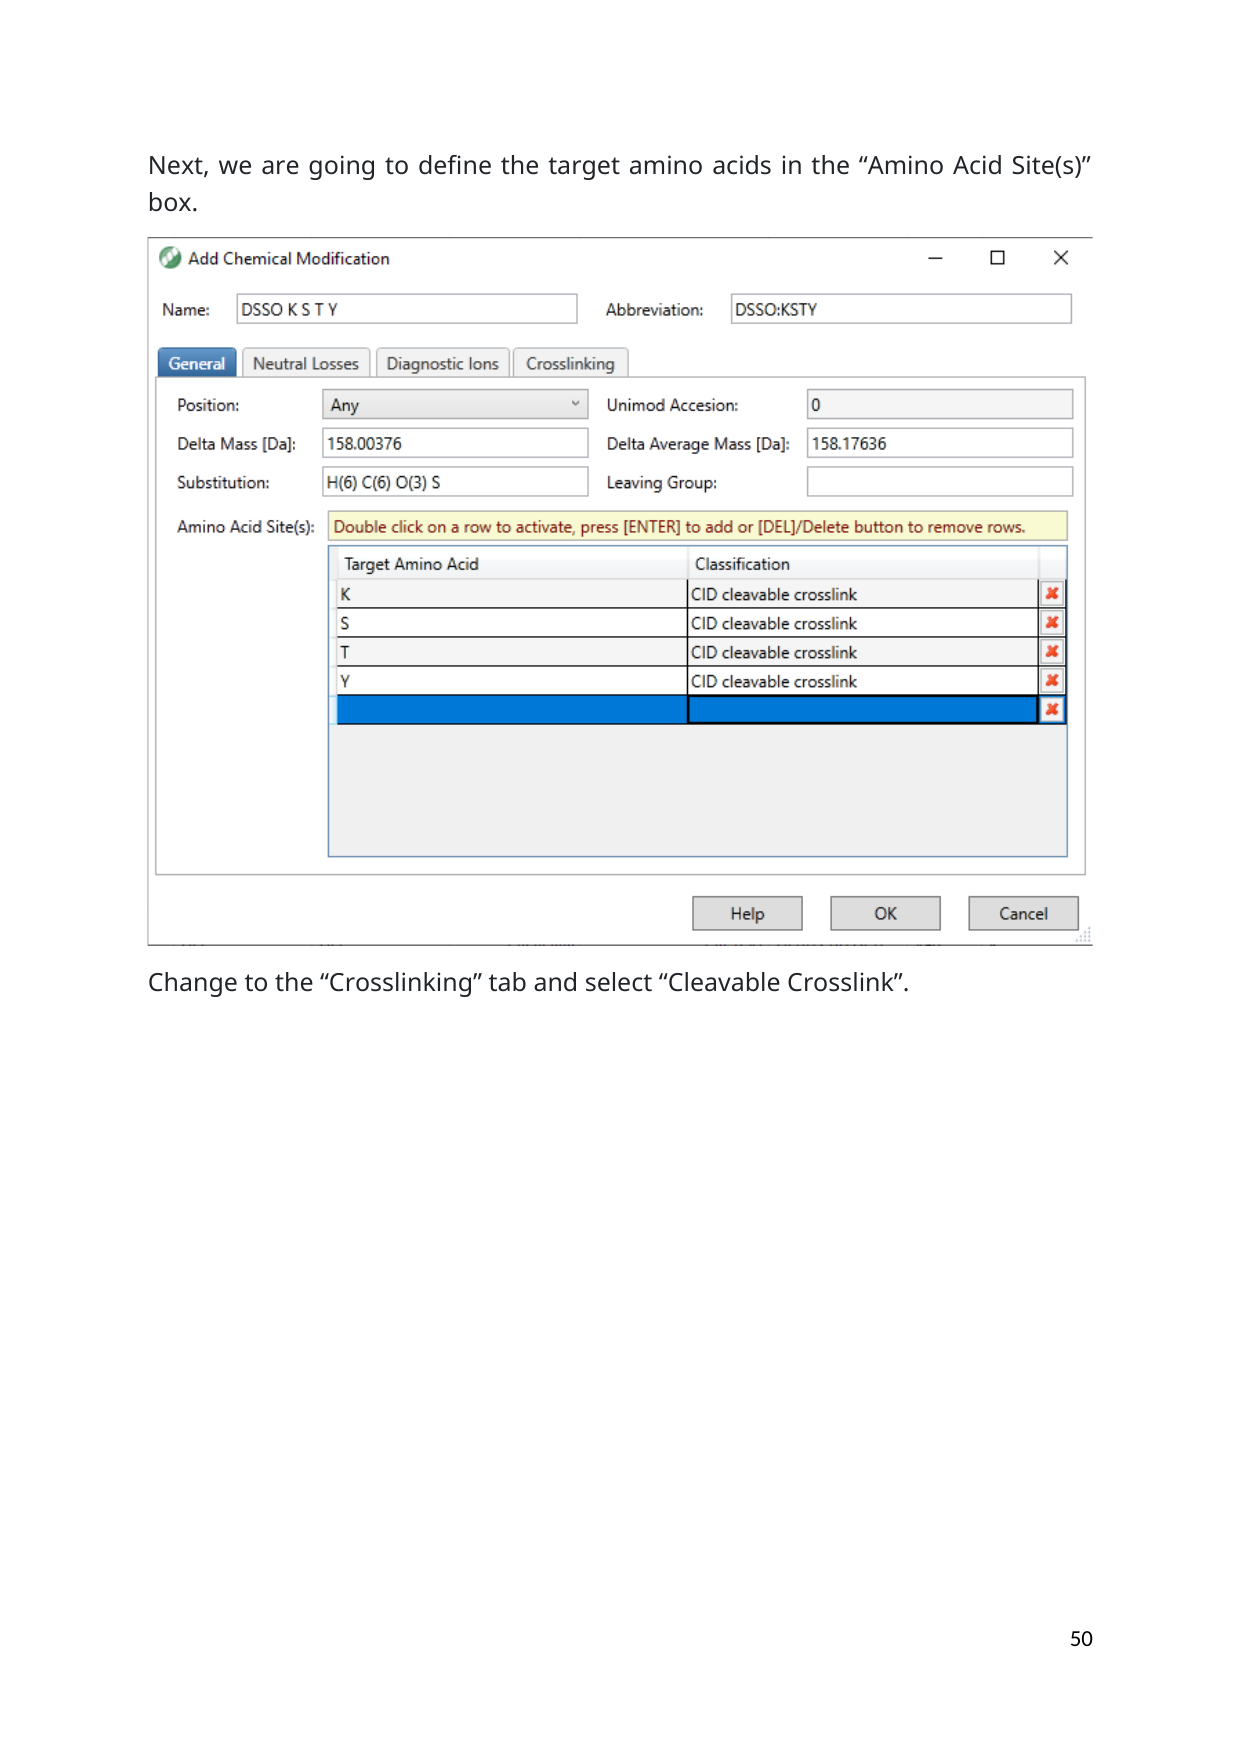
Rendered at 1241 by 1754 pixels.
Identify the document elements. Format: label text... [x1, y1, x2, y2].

text Next, we are going to define the target amino acids in the “Amino Acid Site(s)” box. [148, 148, 1093, 218]
text Change to the “Crosslinking” tab and select “Cleavable Crosslink”. [148, 964, 1093, 998]
picture [147, 237, 1093, 946]
